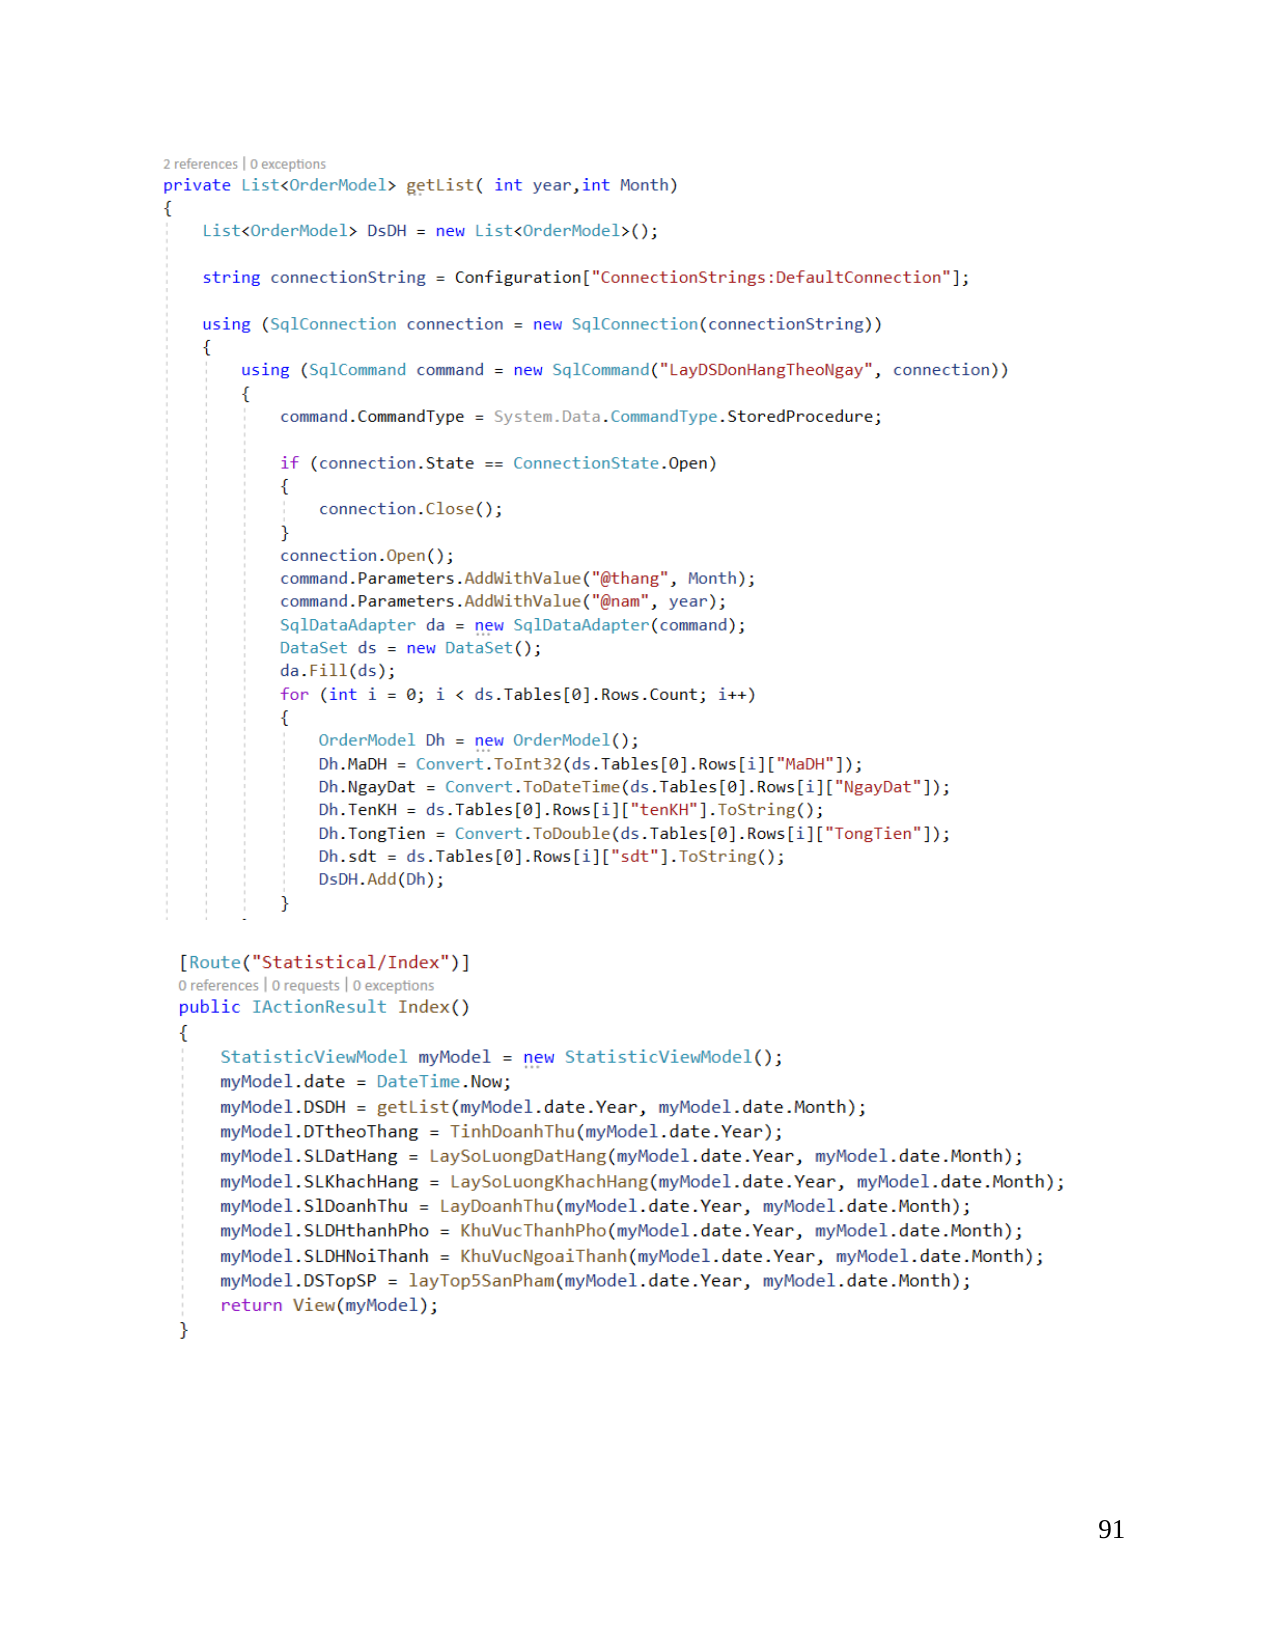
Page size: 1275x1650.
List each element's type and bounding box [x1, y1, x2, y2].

picture [150, 150, 1125, 921]
picture [150, 946, 1125, 1370]
